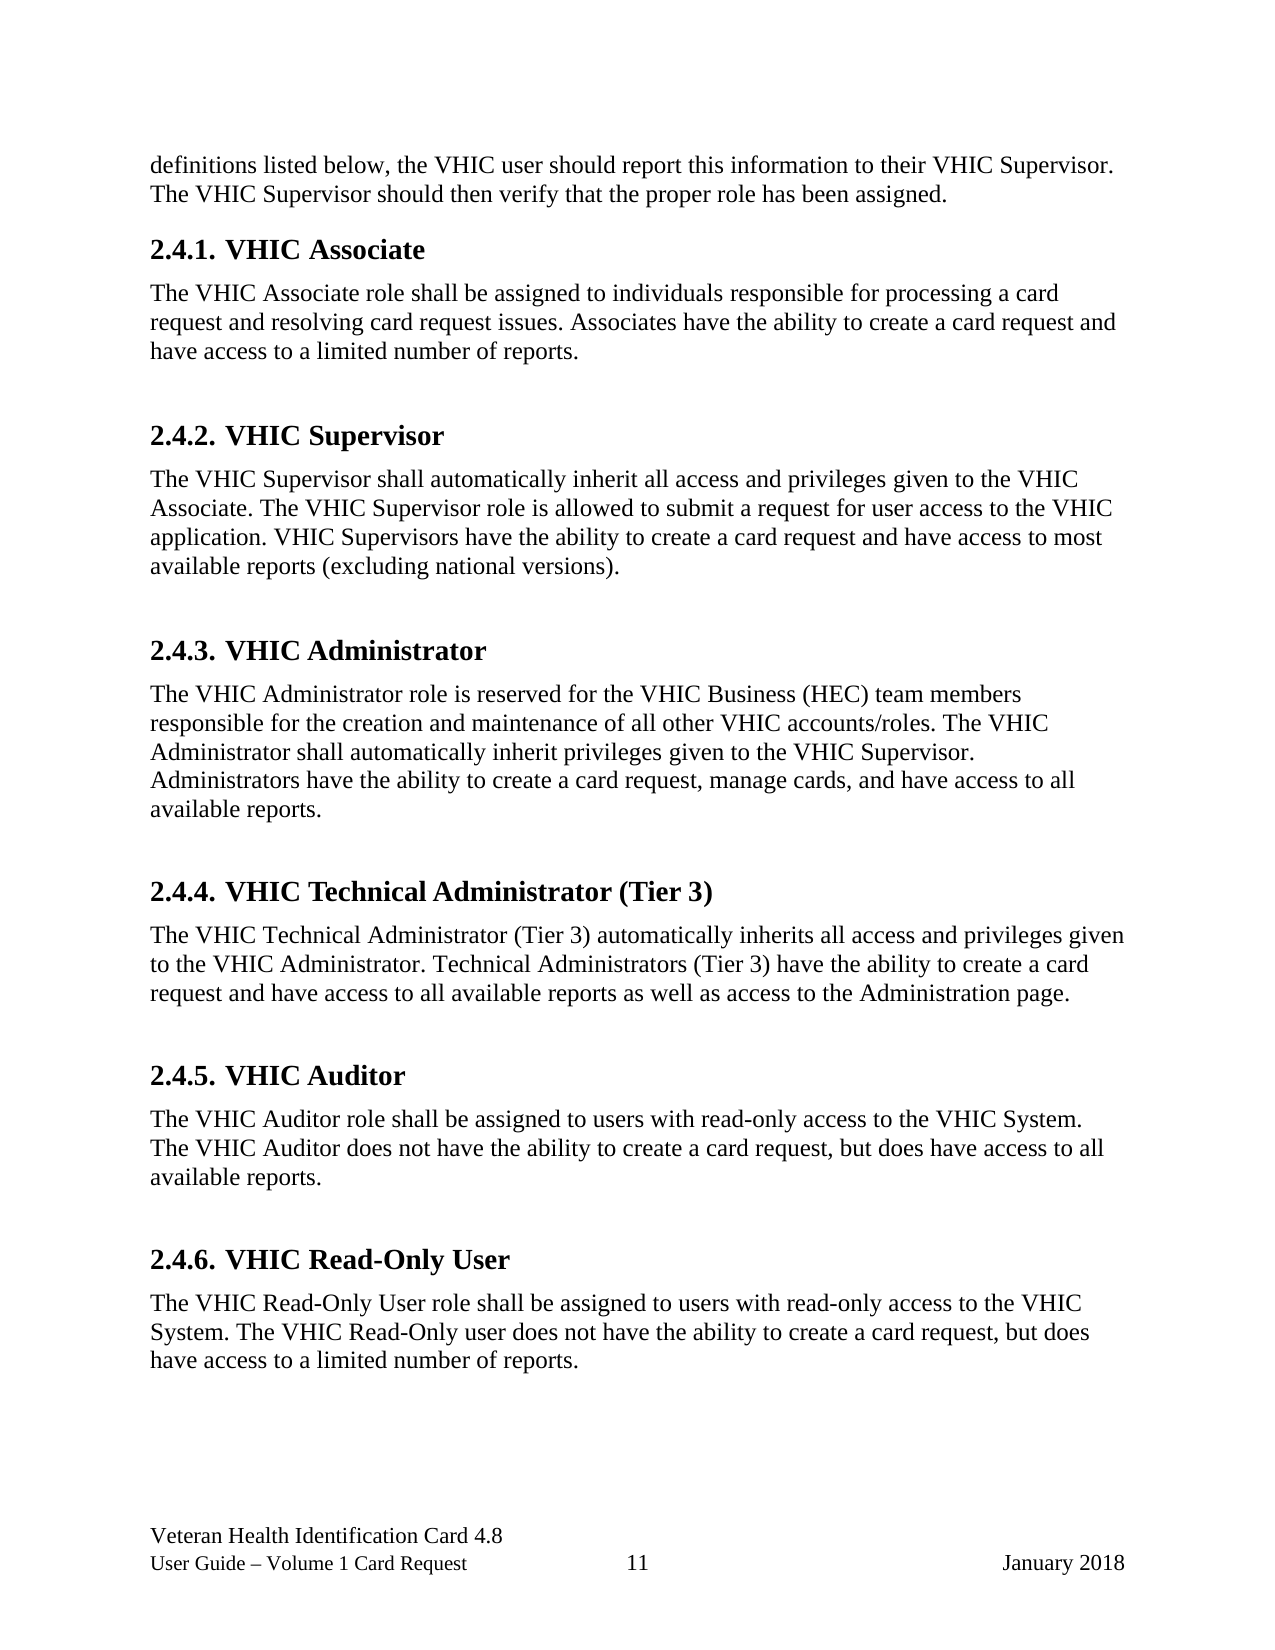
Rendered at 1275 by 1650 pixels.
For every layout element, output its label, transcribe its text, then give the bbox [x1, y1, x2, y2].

text The VHIC Administrator role is reserved for the VHIC Business (HEC) team members responsible for the creation and maintenance of all other VHIC accounts/roles. The VHIC Administrator shall automatically inherit privileges given to the VHIC Supervisor. Administrators have the ability to create a card request, manage cards, and have access to all available reports. [150, 679, 1125, 823]
subtitle VHIC Technical Administrator (Tier 3) [150, 874, 1125, 908]
subtitle VHIC Read-Only User [150, 1242, 1125, 1275]
subtitle VHIC Auditor [150, 1058, 1125, 1092]
text The VHIC Supervisor shall automatically inherit all access and privileges given to the VHIC Associate. The VHIC Supervisor role is allowed to submit a request for user access to the VHIC application. VHIC Supervisors have the ability to create a card request and have access to most available reports (excluding national versions). [150, 464, 1125, 579]
text The VHIC Auditor role shall be assigned to users with read-only access to the VHIC System. The VHIC Auditor does not have the ability to create a card request, but does have access to all available reports. [150, 1104, 1125, 1190]
subtitle VHIC Administrator [150, 633, 1125, 667]
text The VHIC Associate role shall be assigned to individuals responsible for processing a card request and resolving card request issues. Associates have the ability to create a card request and have access to a limited number of reports. [150, 278, 1125, 365]
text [150, 150, 1125, 207]
subtitle VHIC Supervisor [150, 418, 1125, 452]
text The VHIC Technical Administrator (Tier 3) automatically inherits all access and privileges given to the VHIC Administrator. Technical Administrators (Tier 3) have the ability to create a card request and have access to all available reports as well as access to the Administration page. [150, 921, 1125, 1007]
subtitle VHIC Associate [150, 232, 1125, 266]
text The VHIC Read-Only User role shall be assigned to users with read-only access to the VHIC System. The VHIC Read-Only user does not have the ability to create a card request, but does have access to a limited number of reports. [150, 1288, 1125, 1374]
